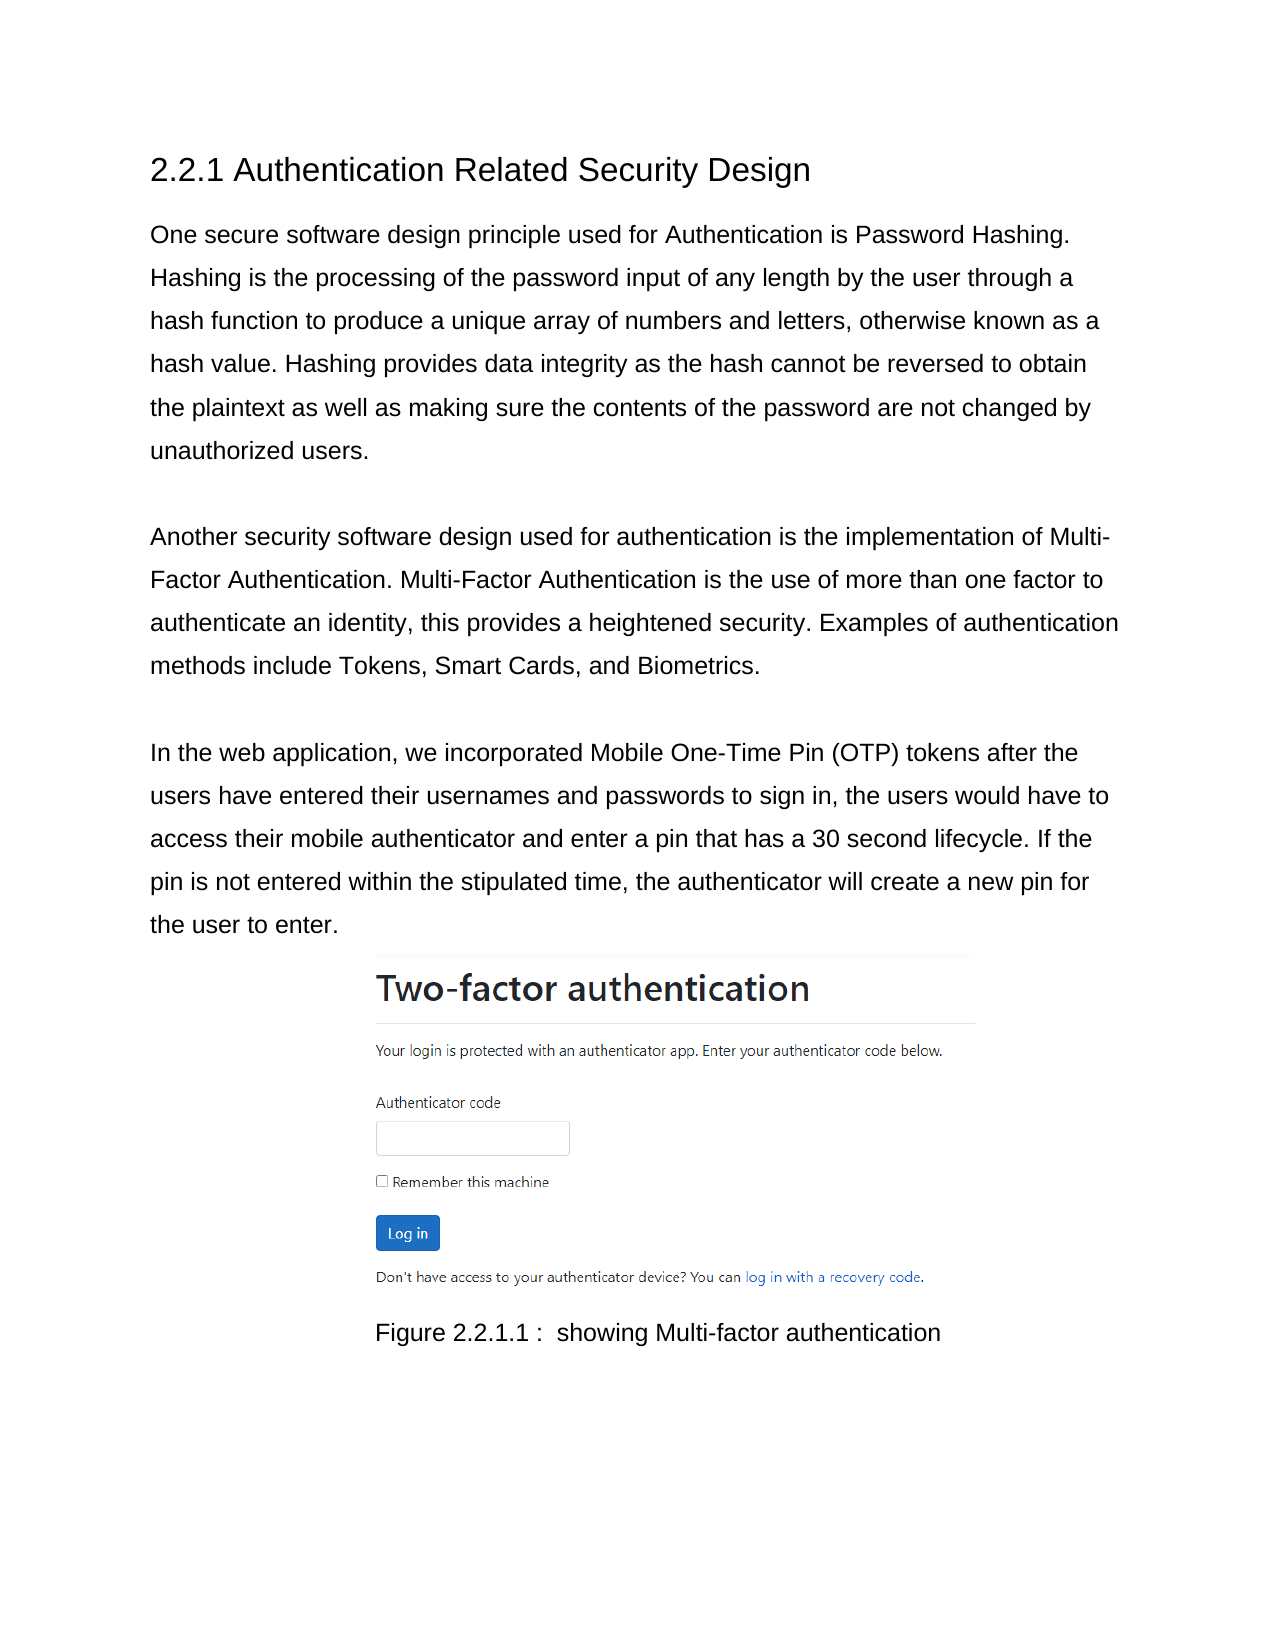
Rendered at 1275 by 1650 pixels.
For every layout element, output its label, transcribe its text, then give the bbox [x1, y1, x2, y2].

text In the web application, we incorporated Mobile One-Time Pin (OTP) tokens after the users have entered their usernames and passwords to sign in, the users would have to access their mobile authenticator and enter a pin that has a 30 second lifecycle. If the pin is not entered within the stipulated time, the authenticator will create a new pin for the user to enter. [150, 738, 1125, 939]
text Hashing is the processing of the password input of any length by the user through a hash function to produce a unique array of numbers and letters, otherwise known as a hash value. Hashing provides data integrity as the hash cannot be reversed to obtain the plaintext as well as making sure the contents of the password are not changed by unauthorized users. [150, 263, 1125, 464]
text One secure software design principle used for Authentication is Password Hashing. [150, 220, 1125, 249]
text Another security software design used for authentication is the implementation of Multi-Factor Authentication. Multi-Factor Authentication is the use of more than one factor to authenticate an identity, this provides a heightened security. Examples of authentication methods include Tokens, Smart Cards, and Biometrics. [150, 522, 1125, 680]
subtitle 2.2.1 Authentication Related Security Design [150, 150, 1125, 188]
picture [375, 953, 976, 1304]
text Figure 2.2.1.1 : showing Multi-factor authentication [300, 1318, 1125, 1346]
